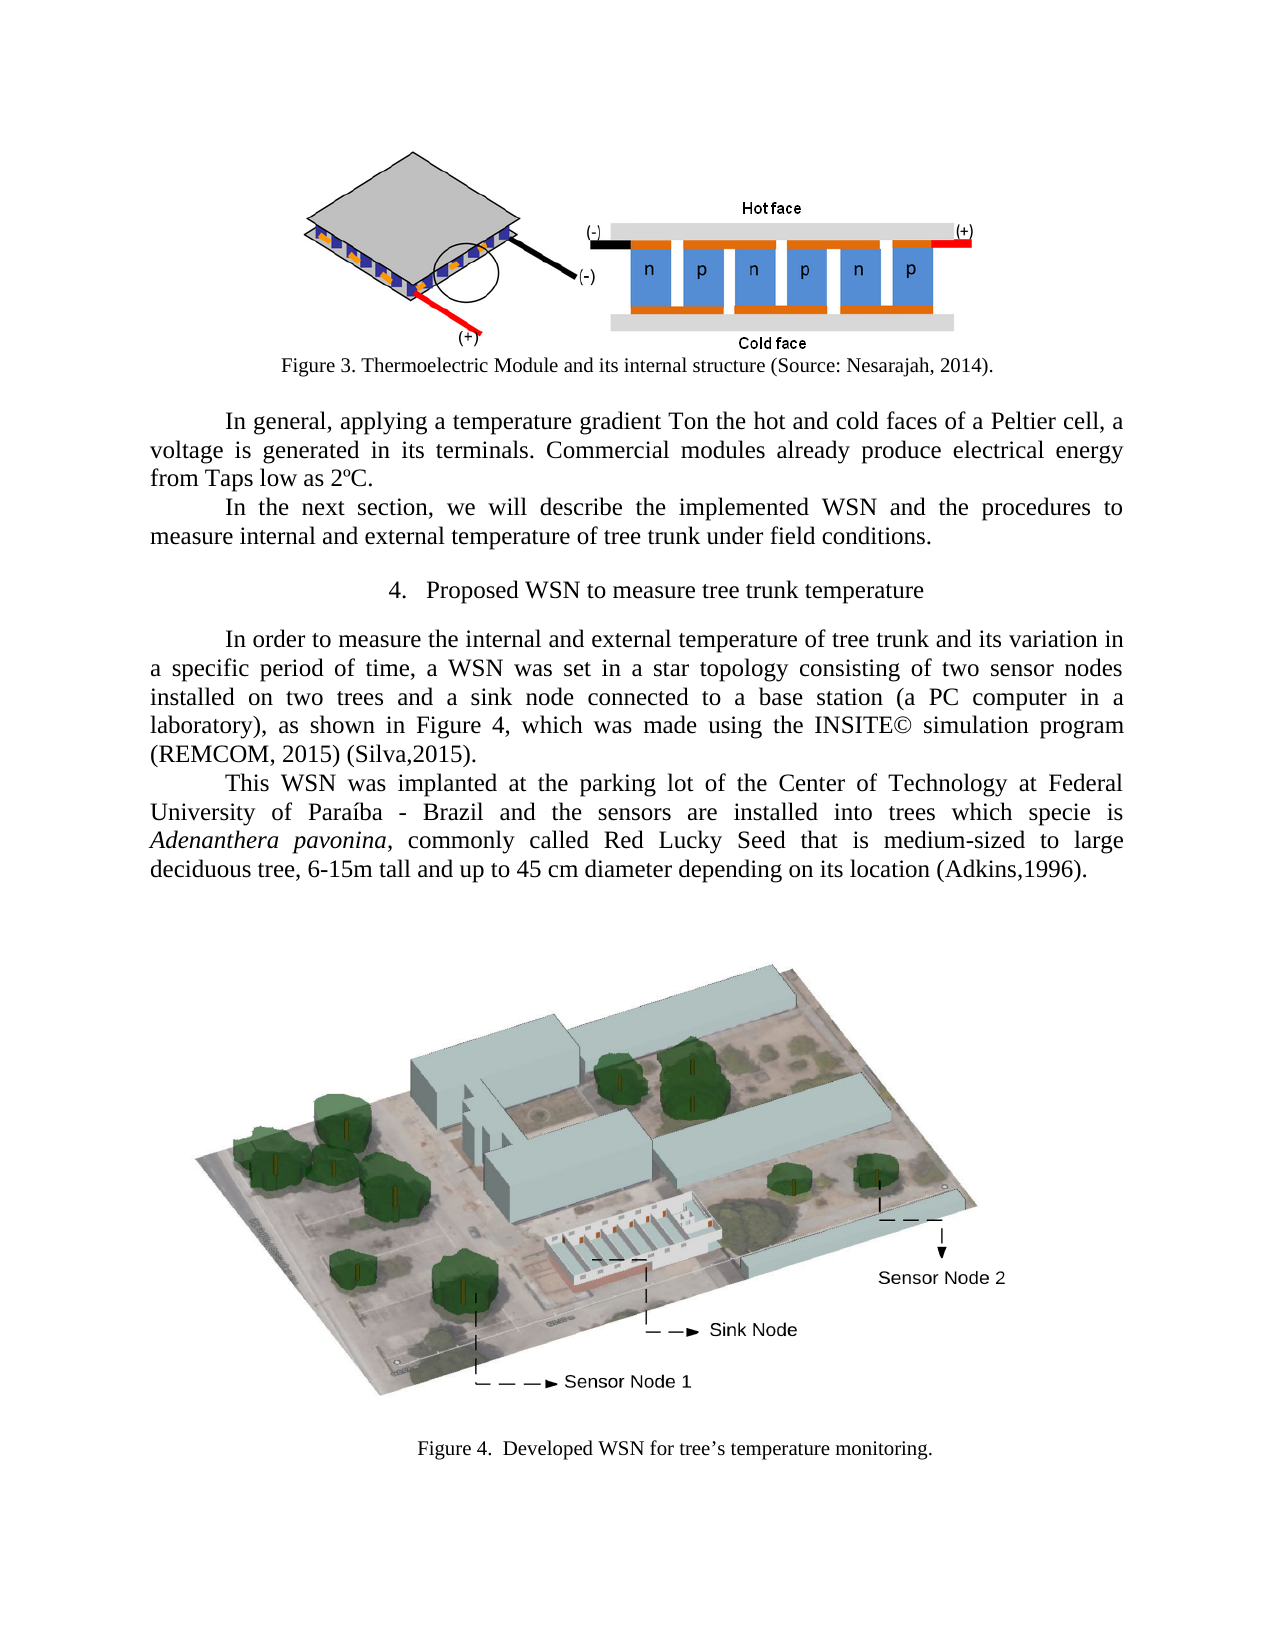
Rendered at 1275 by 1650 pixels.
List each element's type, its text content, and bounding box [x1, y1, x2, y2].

text This WSN was implanted at the parking lot of the Center of Technology at Federal University of Paraíba - Brazil and the sensors are installed into trees which specie is Adenanthera pavonina, commonly called Red Lucky Seed that is medium-sized to large deciduous tree, 6-15m tall and up to 45 cm diameter depending on its location (Adkins,1996). [150, 768, 1125, 883]
text Figure 4. Developed WSN for tree’s temperature monitoring. [150, 1436, 1125, 1460]
text In general, applying a temperature gradient Ton the hot and cold faces of a Peltier cell, a voltage is generated in its terminals. Commercial modules already produce electrical energy from Taps low as 2ºC. [150, 406, 1125, 492]
text In order to measure the internal and external temperature of tree trunk and its variation in a specific period of time, a WSN was set in a star topology consisting of two sensor nodes installed on two trees and a sink node connected to a base station (a PC computer in a laboratory), as shown in Figure 4, which was made using the INSITE© simulation program (REMCOM, 2015) (Silva,2015). [150, 624, 1125, 768]
picture [149, 932, 1044, 1436]
text Figure 3. Thermoelectric Module and its internal structure (Source: Nesarajah, 2014). [150, 353, 1125, 377]
picture [297, 150, 978, 354]
text In the next section, we will describe the implemented WSN and the procedures to measure internal and external temperature of tree trunk under field conditions. [150, 492, 1125, 550]
list Proposed WSN to measure tree trunk temperature [187, 575, 1125, 603]
